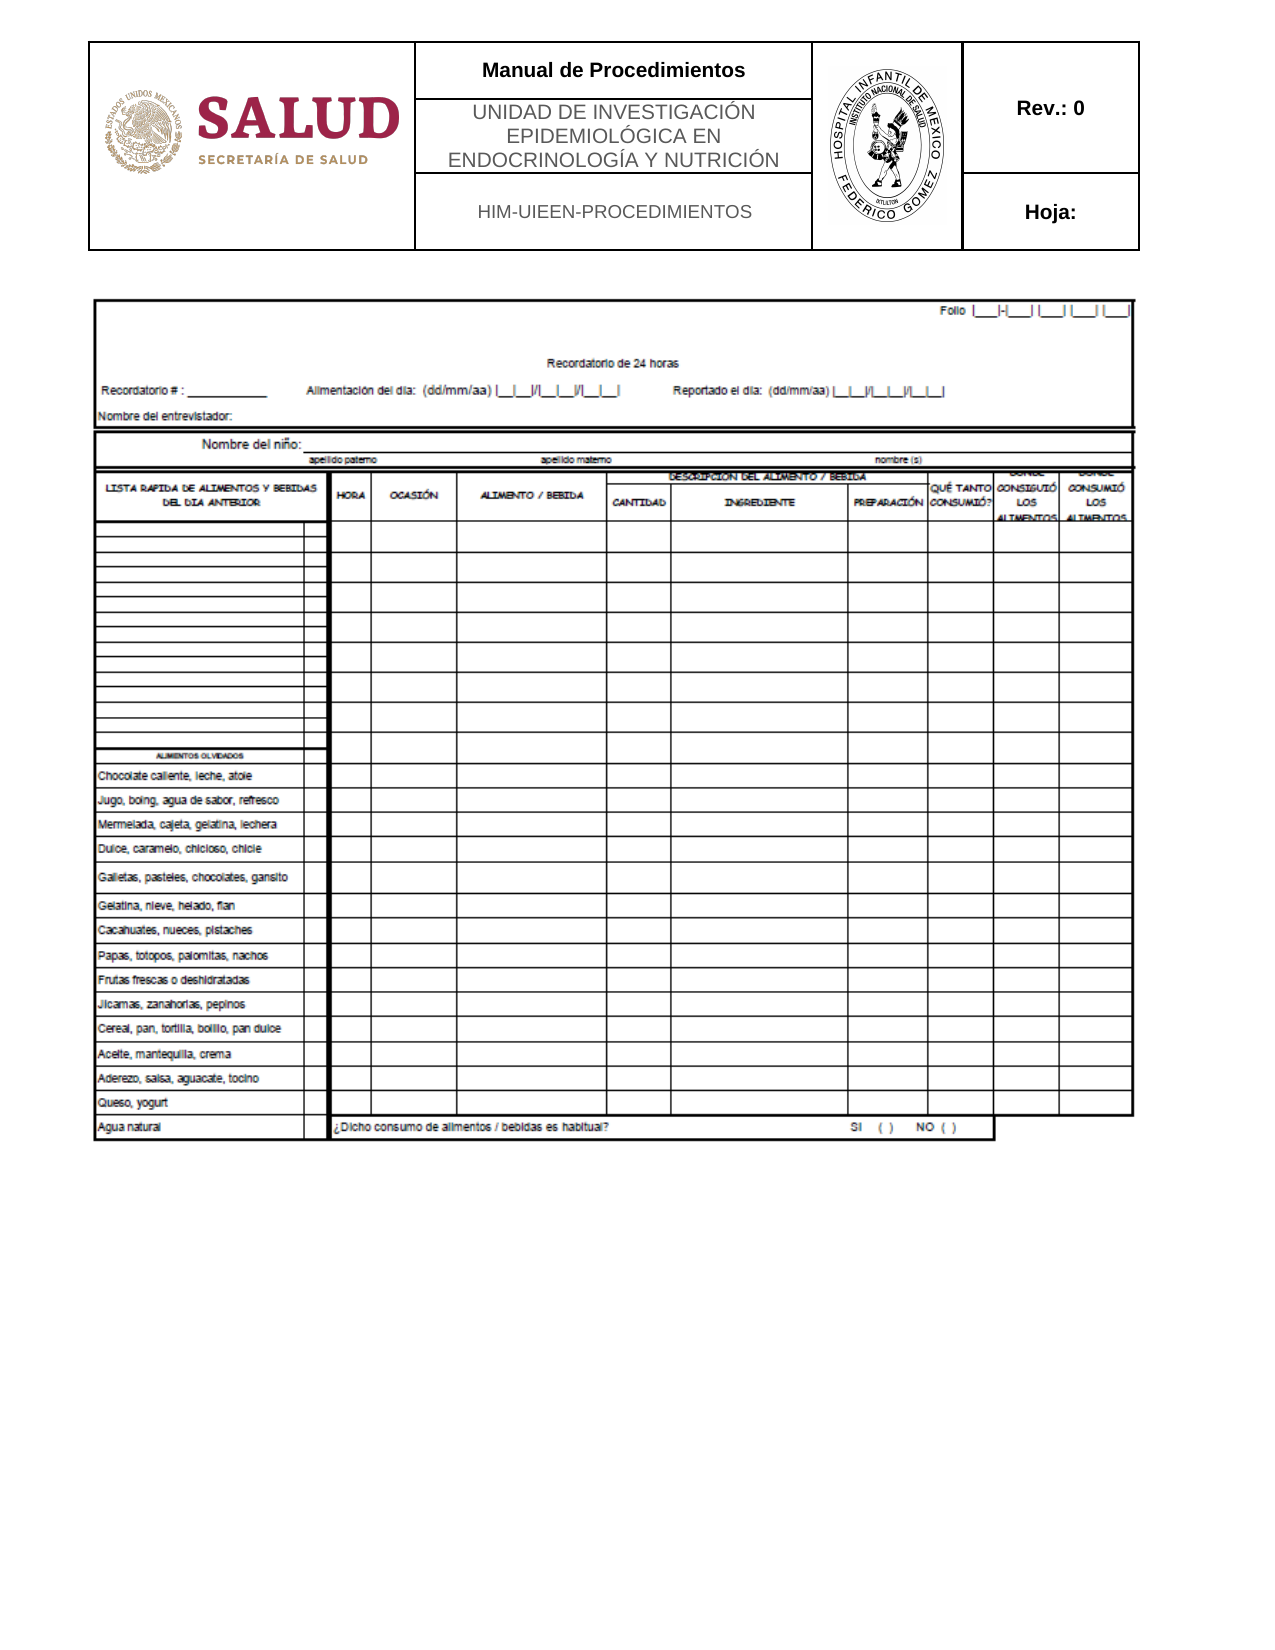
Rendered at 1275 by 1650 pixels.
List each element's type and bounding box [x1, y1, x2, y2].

picture [105, 90, 399, 174]
picture [88, 295, 1150, 1147]
picture [827, 66, 947, 225]
